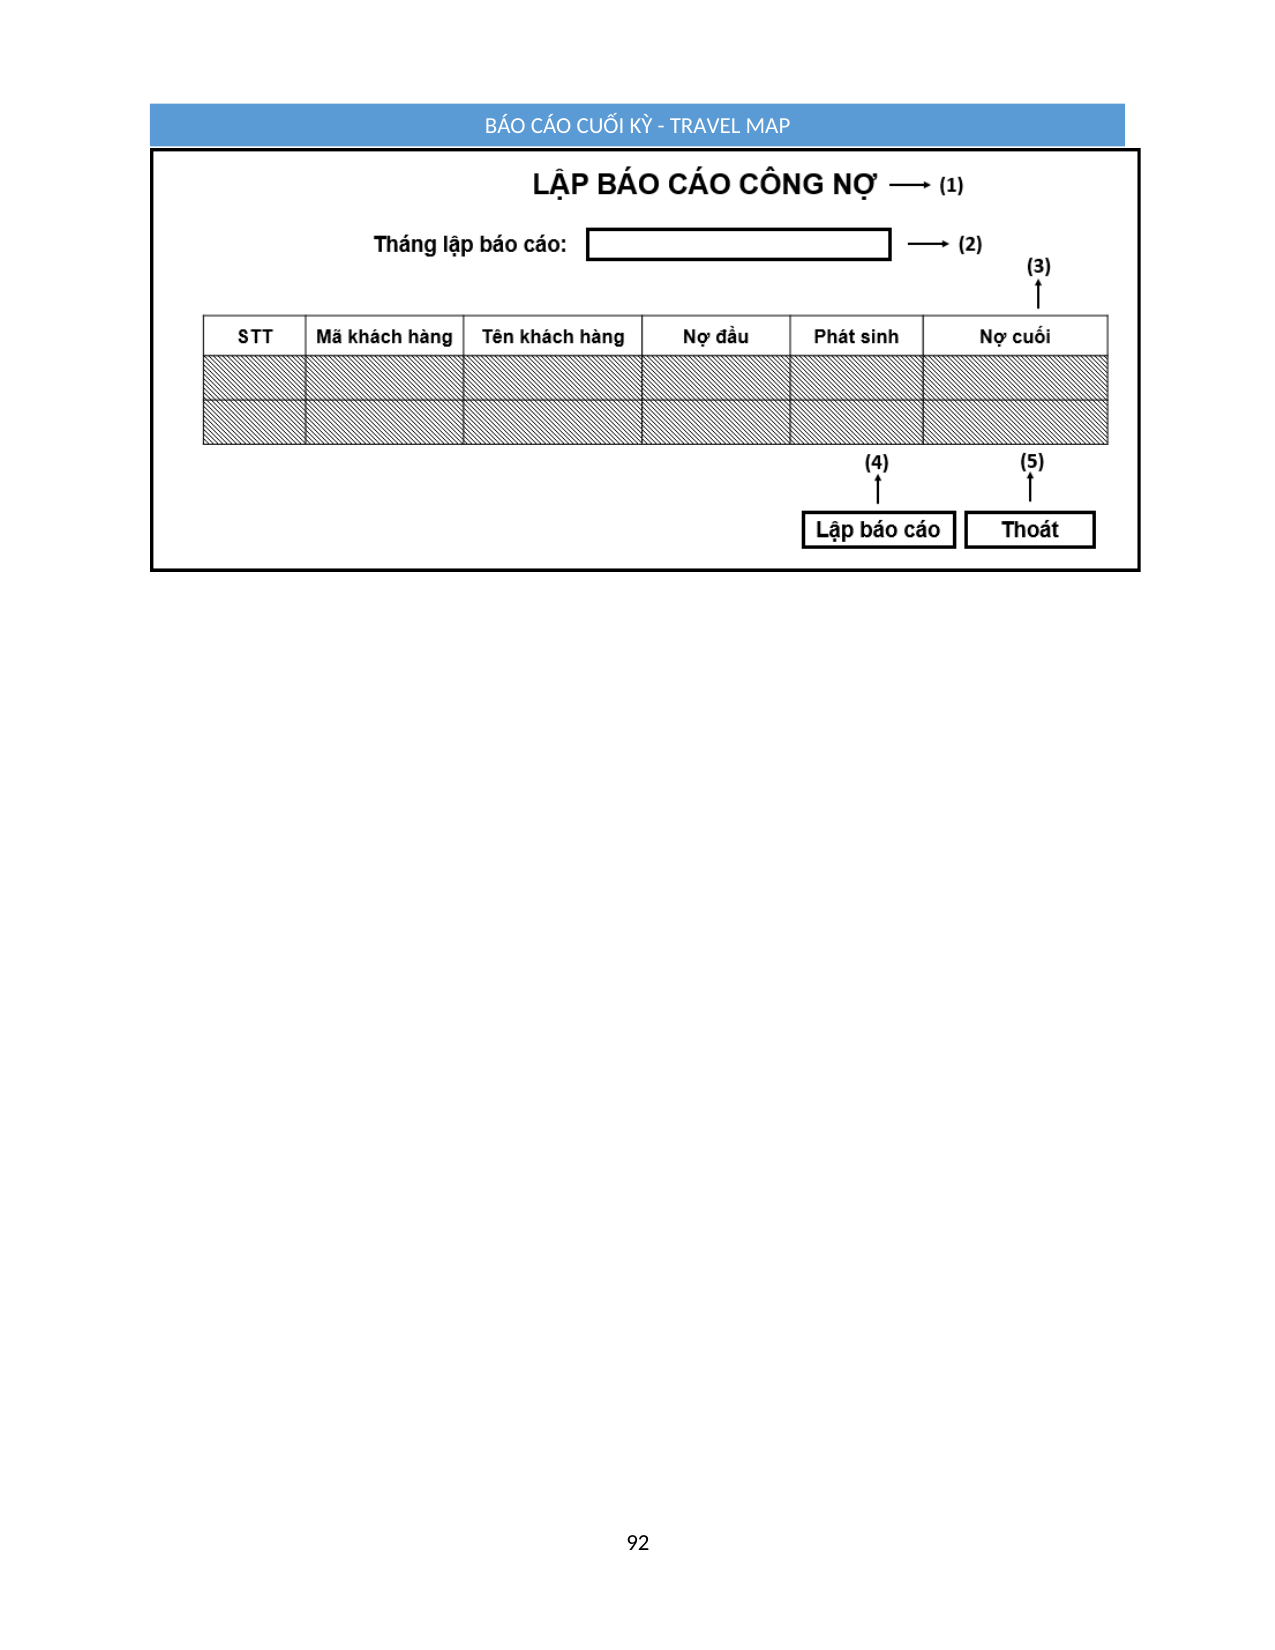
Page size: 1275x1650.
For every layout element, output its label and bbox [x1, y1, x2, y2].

picture [150, 148, 1141, 572]
